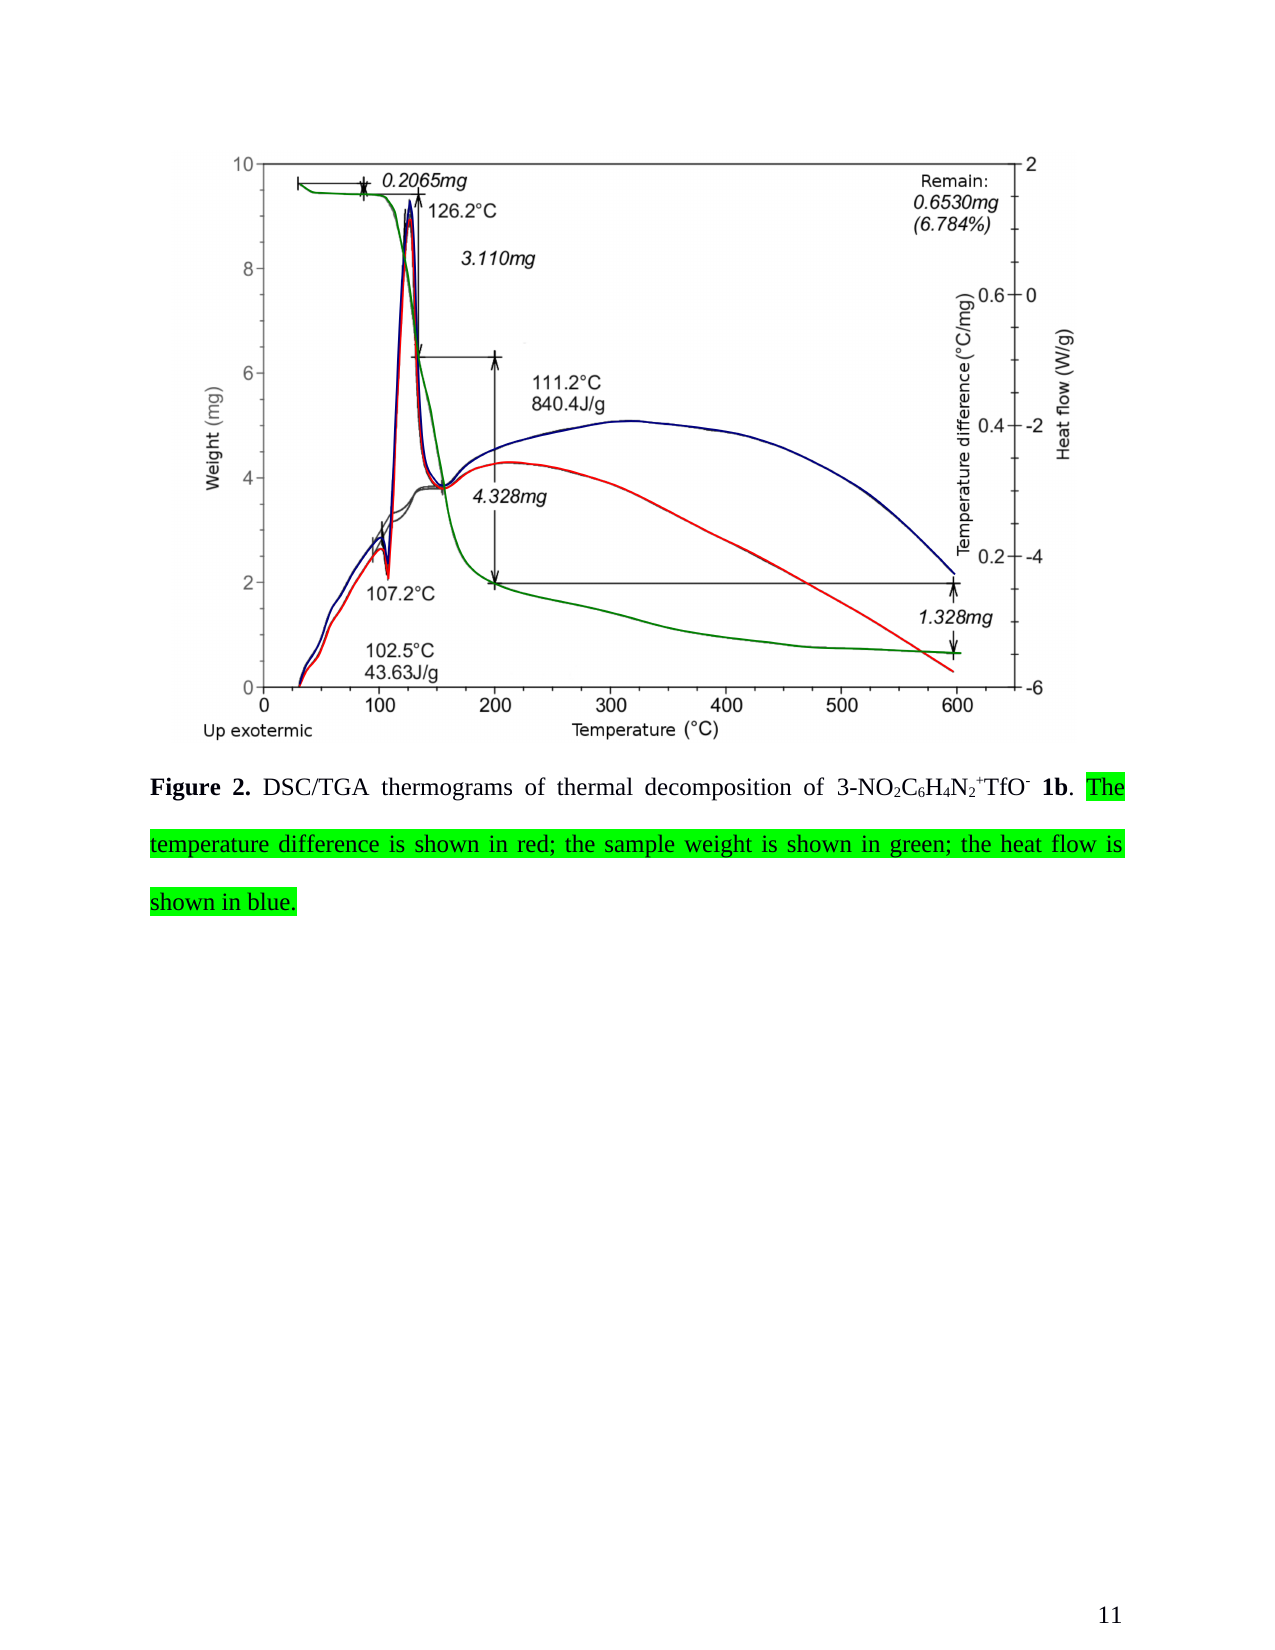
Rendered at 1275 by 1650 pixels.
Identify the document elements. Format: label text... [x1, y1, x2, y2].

picture [171, 150, 1078, 743]
text Figure 2. DSC/TGA thermograms of thermal decomposition of 3-NO2С6H4N2+TfO- 1b. The temperature difference is shown in red; the sample weight is shown in green; the heat flow is shown in blue. [150, 772, 1125, 829]
text Figure 2. DSC/TGA thermograms of thermal decomposition of 3-NO2С6H4N2+TfO- 1b. The temperature difference is shown in red; the sample weight is shown in green; the heat flow is shown in blue. [150, 858, 1125, 916]
